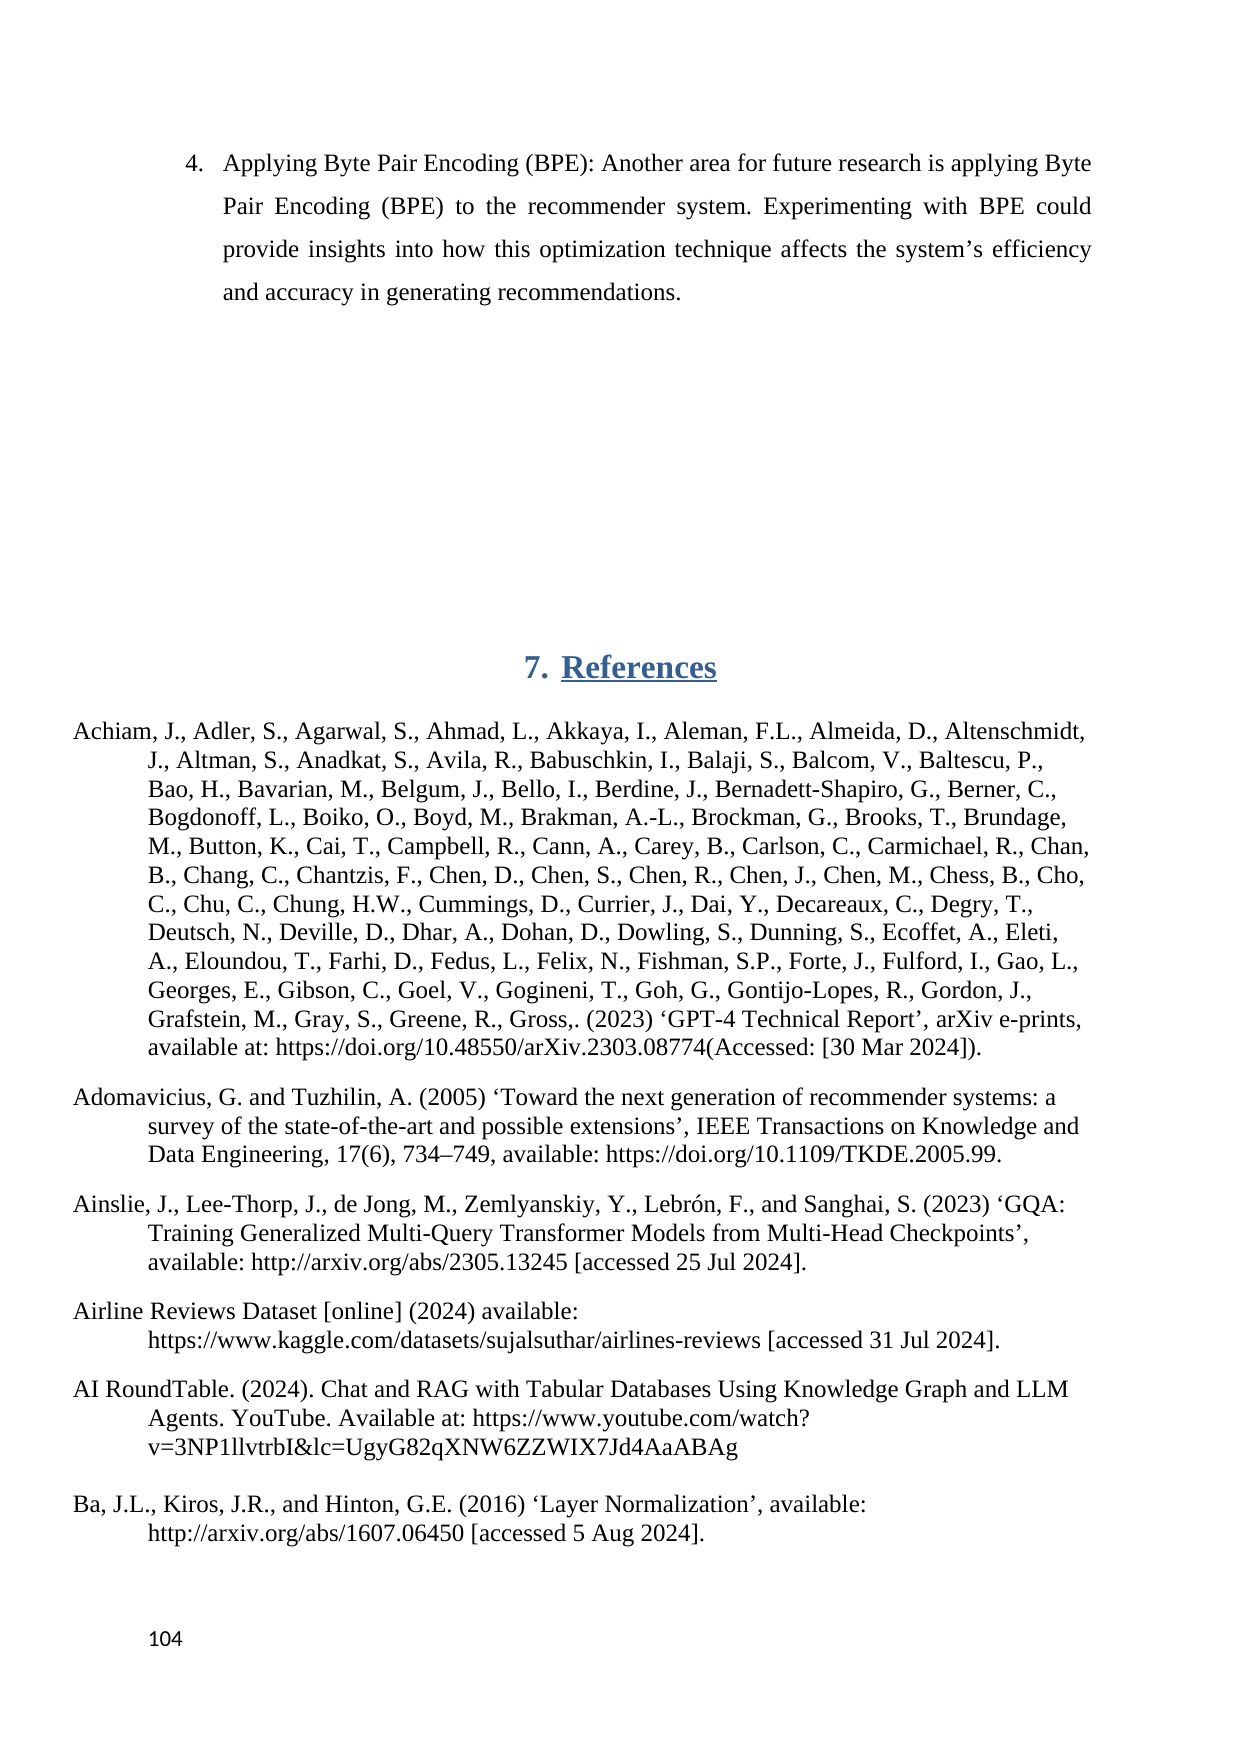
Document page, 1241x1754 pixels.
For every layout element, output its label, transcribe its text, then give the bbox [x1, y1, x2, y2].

text Achiam, J., Adler, S., Agarwal, S., Ahmad, L., Akkaya, I., Aleman, F.L., Almeida, D., Altenschmidt, J., Altman, S., Anadkat, S., Avila, R., Babuschkin, I., Balaji, S., Balcom, V., Baltescu, P., Bao, H., Bavarian, M., Belgum, J., Bello, I., Berdine, J., Bernadett-Shapiro, G., Berner, C., Bogdonoff, L., Boiko, O., Boyd, M., Brakman, A.-L., Brockman, G., Brooks, T., Brundage, M., Button, K., Cai, T., Campbell, R., Cann, A., Carey, B., Carlson, C., Carmichael, R., Chan, B., Chang, C., Chantzis, F., Chen, D., Chen, S., Chen, R., Chen, J., Chen, M., Chess, B., Cho, C., Chu, C., Chung, H.W., Cummings, D., Currier, J., Dai, Y., Decareaux, C., Degry, T., Deutsch, N., Deville, D., Dhar, A., Dohan, D., Dowling, S., Dunning, S., Ecoffet, A., Eleti, A., Eloundou, T., Farhi, D., Fedus, L., Felix, N., Fishman, S.P., Forte, J., Fulford, I., Gao, L., Georges, E., Gibson, C., Goel, V., Gogineni, T., Goh, G., Gontijo-Lopes, R., Gordon, J., Grafstein, M., Gray, S., Greene, R., Gross,. (2023) ‘GPT-4 Technical Report’, arXiv e-prints, available at: https://doi.org/10.48550/arXiv.2303.08774(Accessed: [30 Mar 2024]). [73, 716, 1092, 1061]
text Airline Reviews Dataset [online] (2024) available: https://www.kaggle.com/datasets/sujalsuthar/airlines-reviews [accessed 31 Jul 2024]. [73, 1296, 1092, 1354]
list Applying Byte Pair Encoding (BPE): Another area for future research is applying Byte Pair Encoding (BPE) to the recommender system. Experimenting with BPE could provide insights into how this optimization technique affects the system’s efficiency and accuracy in generating recommendations. [185, 148, 1092, 306]
text Ba, J.L., Kiros, J.R., and Hinton, G.E. (2016) ‘Layer Normalization’, available: http://arxiv.org/abs/1607.06450 [accessed 5 Aug 2024]. [73, 1489, 1092, 1547]
subtitle References [148, 647, 1092, 685]
text Adomavicius, G. and Tuzhilin, A. (2005) ‘Toward the next generation of recommender systems: a survey of the state-of-the-art and possible extensions’, IEEE Transactions on Knowledge and Data Engineering, 17(6), 734–749, available: https://doi.org/10.1109/TKDE.2005.99. [73, 1082, 1092, 1168]
text Ainslie, J., Lee-Thorp, J., de Jong, M., Zemlyanskiy, Y., Lebrón, F., and Sanghai, S. (2023) ‘GQA: Training Generalized Multi-Query Transformer Models from Multi-Head Checkpoints’, available: http://arxiv.org/abs/2305.13245 [accessed 25 Jul 2024]. [73, 1189, 1092, 1275]
text AI RoundTable. (2024). Chat and RAG with Tabular Databases Using Knowledge Graph and LLM Agents. YouTube. Available at: https://www.youtube.com/watch?v=3NP1llvtrbI&lc=UgyG82qXNW6ZZWIX7Jd4AaABAg [73, 1374, 1092, 1461]
